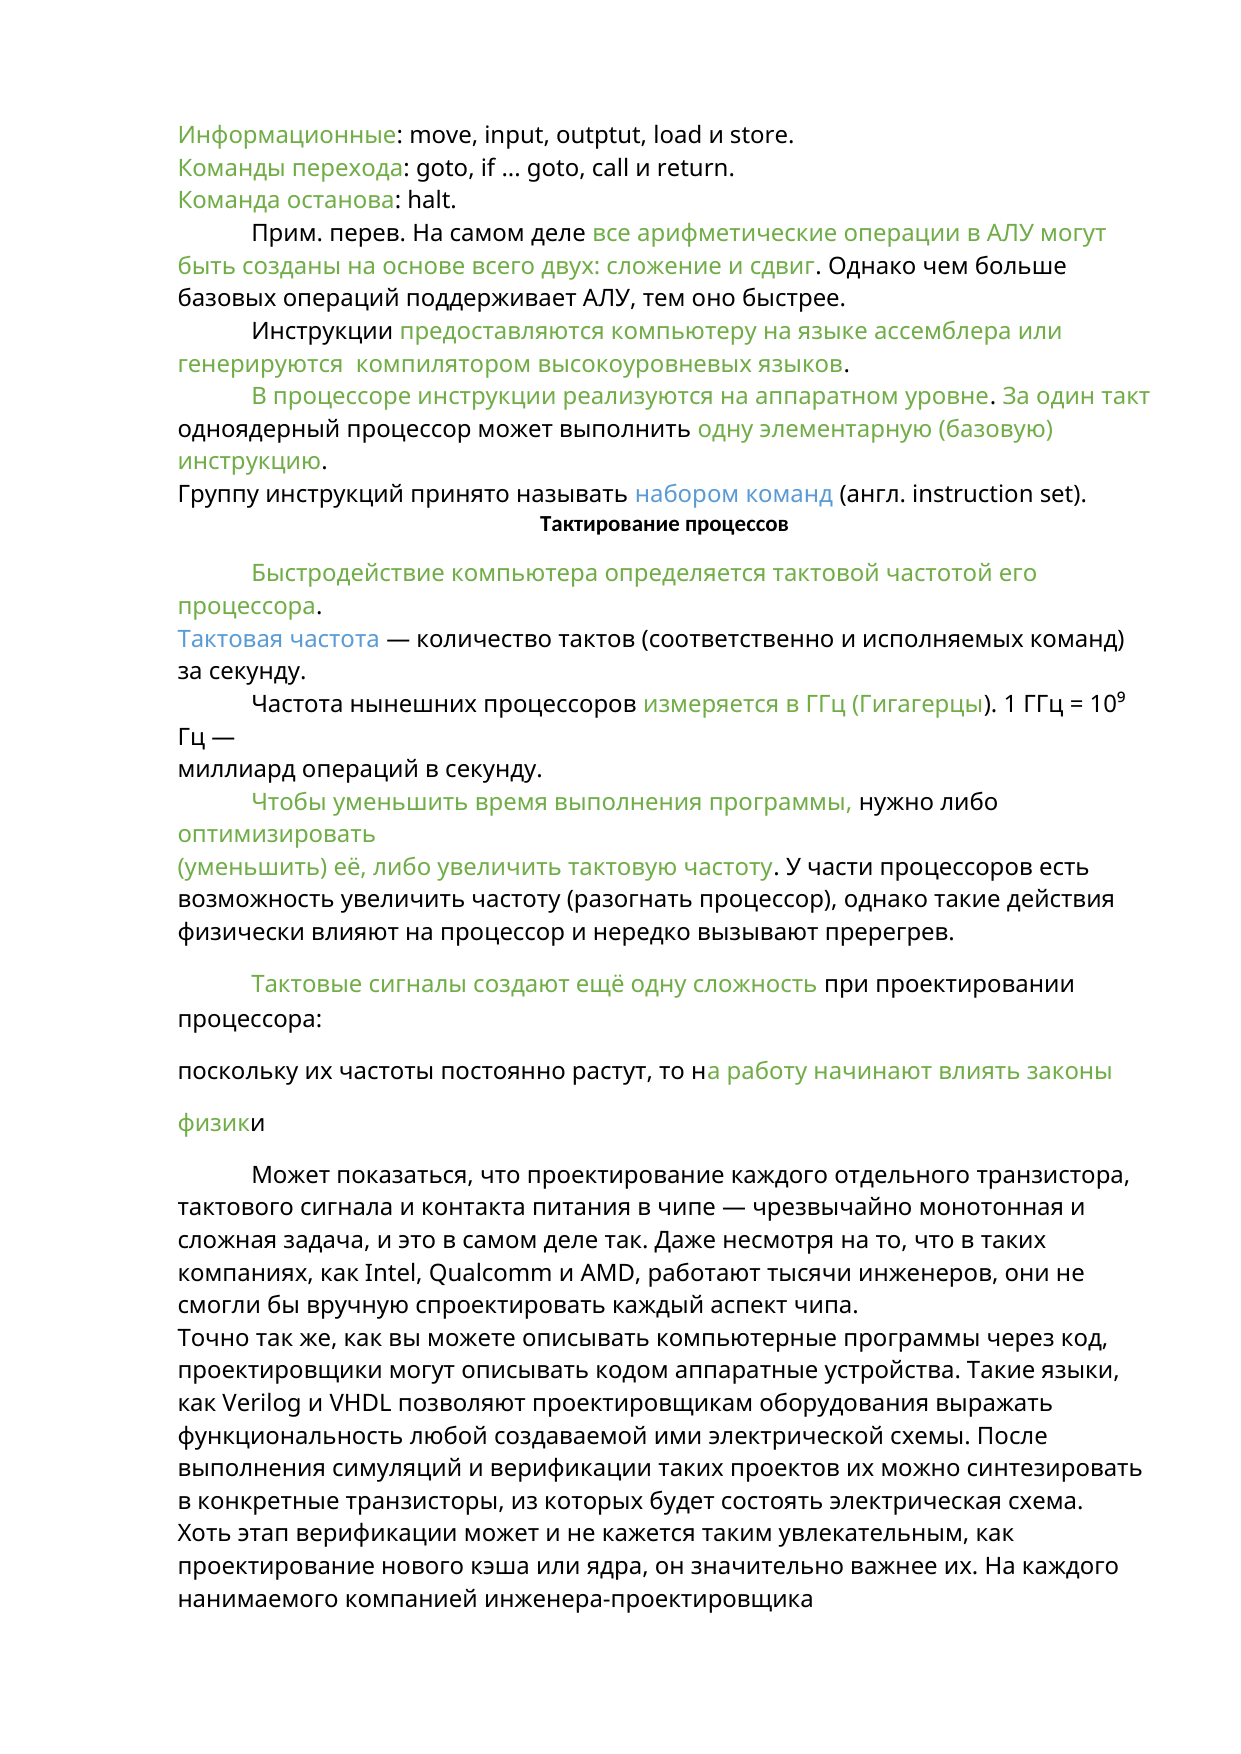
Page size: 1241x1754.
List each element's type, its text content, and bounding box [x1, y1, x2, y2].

text Частота нынешних процессоров измеряется в ГГц (Гигагерцы). 1 ГГц = 10⁹ Гц — [177, 687, 1152, 752]
text проектировщики могут описывать кодом аппаратные устройства. Такие языки, [177, 1353, 1152, 1386]
text функциональность любой создаваемой ими электрической схемы. После [177, 1418, 1152, 1451]
text нанимаемого компанией инженера-проектировщика [177, 1581, 1152, 1614]
text Прим. перев. На самом деле все арифметические операции в АЛУ могут быть созданы на основе всего двух: сложение и сдвиг. Однако чем больше базовых операций поддерживает АЛУ, тем оно быстрее. [177, 216, 1152, 314]
text физически влияют на процессор и нередко вызывают пререгрев. [177, 915, 1152, 947]
text сложная задача, и это в самом деле так. Даже несмотря на то, что в таких [177, 1223, 1152, 1255]
text в конкретные транзисторы, из которых будет состоять электрическая схема. [177, 1484, 1152, 1516]
text Тактовые сигналы создают ещё одну сложность при проектировании процессора: [177, 967, 1152, 1034]
text Быстродействие компьютера определяется тактовой частотой его процессора. [177, 556, 1152, 621]
text Тактирование процессов [177, 509, 1152, 537]
text Команда останова: halt. [177, 183, 1152, 216]
text (уменьшить) её, либо увеличить тактовую частоту. У части процессоров есть [177, 850, 1152, 882]
text Точно так же, как вы можете описывать компьютерные программы через код, [177, 1321, 1152, 1353]
text как Verilog и VHDL позволяют проектировщикам оборудования выражать [177, 1386, 1152, 1418]
text Инструкции предоставляются компьютеру на языке ассемблера или генерируются компилятором высокоуровневых языков. [177, 314, 1152, 379]
text Может показаться, что проектирование каждого отдельного транзистора, [177, 1158, 1152, 1190]
text поскольку их частоты постоянно растут, то на работу начинают влиять законы [177, 1054, 1152, 1086]
text Команды перехода: goto, if ... goto, call и return. [177, 151, 1152, 183]
text за секунду. [177, 654, 1152, 687]
text В процессоре инструкции реализуются на аппаратном уровне. За один такт одноядерный процессор может выполнить одну элементарную (базовую) инструкцию. [177, 379, 1152, 477]
text Хоть этап верификации может и не кажется таким увлекательным, как [177, 1516, 1152, 1549]
text выполнения симуляций и верификации таких проектов их можно синтезировать [177, 1451, 1152, 1484]
text Информационные: move, input, outptut, load и store. [177, 118, 1152, 151]
text Тактовая частота — количество тактов (соответственно и исполняемых команд) [177, 621, 1152, 654]
text проектирование нового кэша или ядра, он значительно важнее их. На каждого [177, 1549, 1152, 1581]
text смогли бы вручную спроектировать каждый аспект чипа. [177, 1288, 1152, 1321]
text Чтобы уменьшить время выполнения программы, нужно либо оптимизировать [177, 784, 1152, 850]
text тактового сигнала и контакта питания в чипе — чрезвычайно монотонная и [177, 1190, 1152, 1223]
text компаниях, как Intel, Qualcomm и AMD, работают тысячи инженеров, они не [177, 1255, 1152, 1288]
text Группу инструкций принято называть набором команд (англ. instruction set). [177, 477, 1152, 509]
text физики [177, 1106, 1152, 1138]
text возможность увеличить частоту (разогнать процессор), однако такие действия [177, 882, 1152, 915]
text миллиард операций в секунду. [177, 752, 1152, 784]
